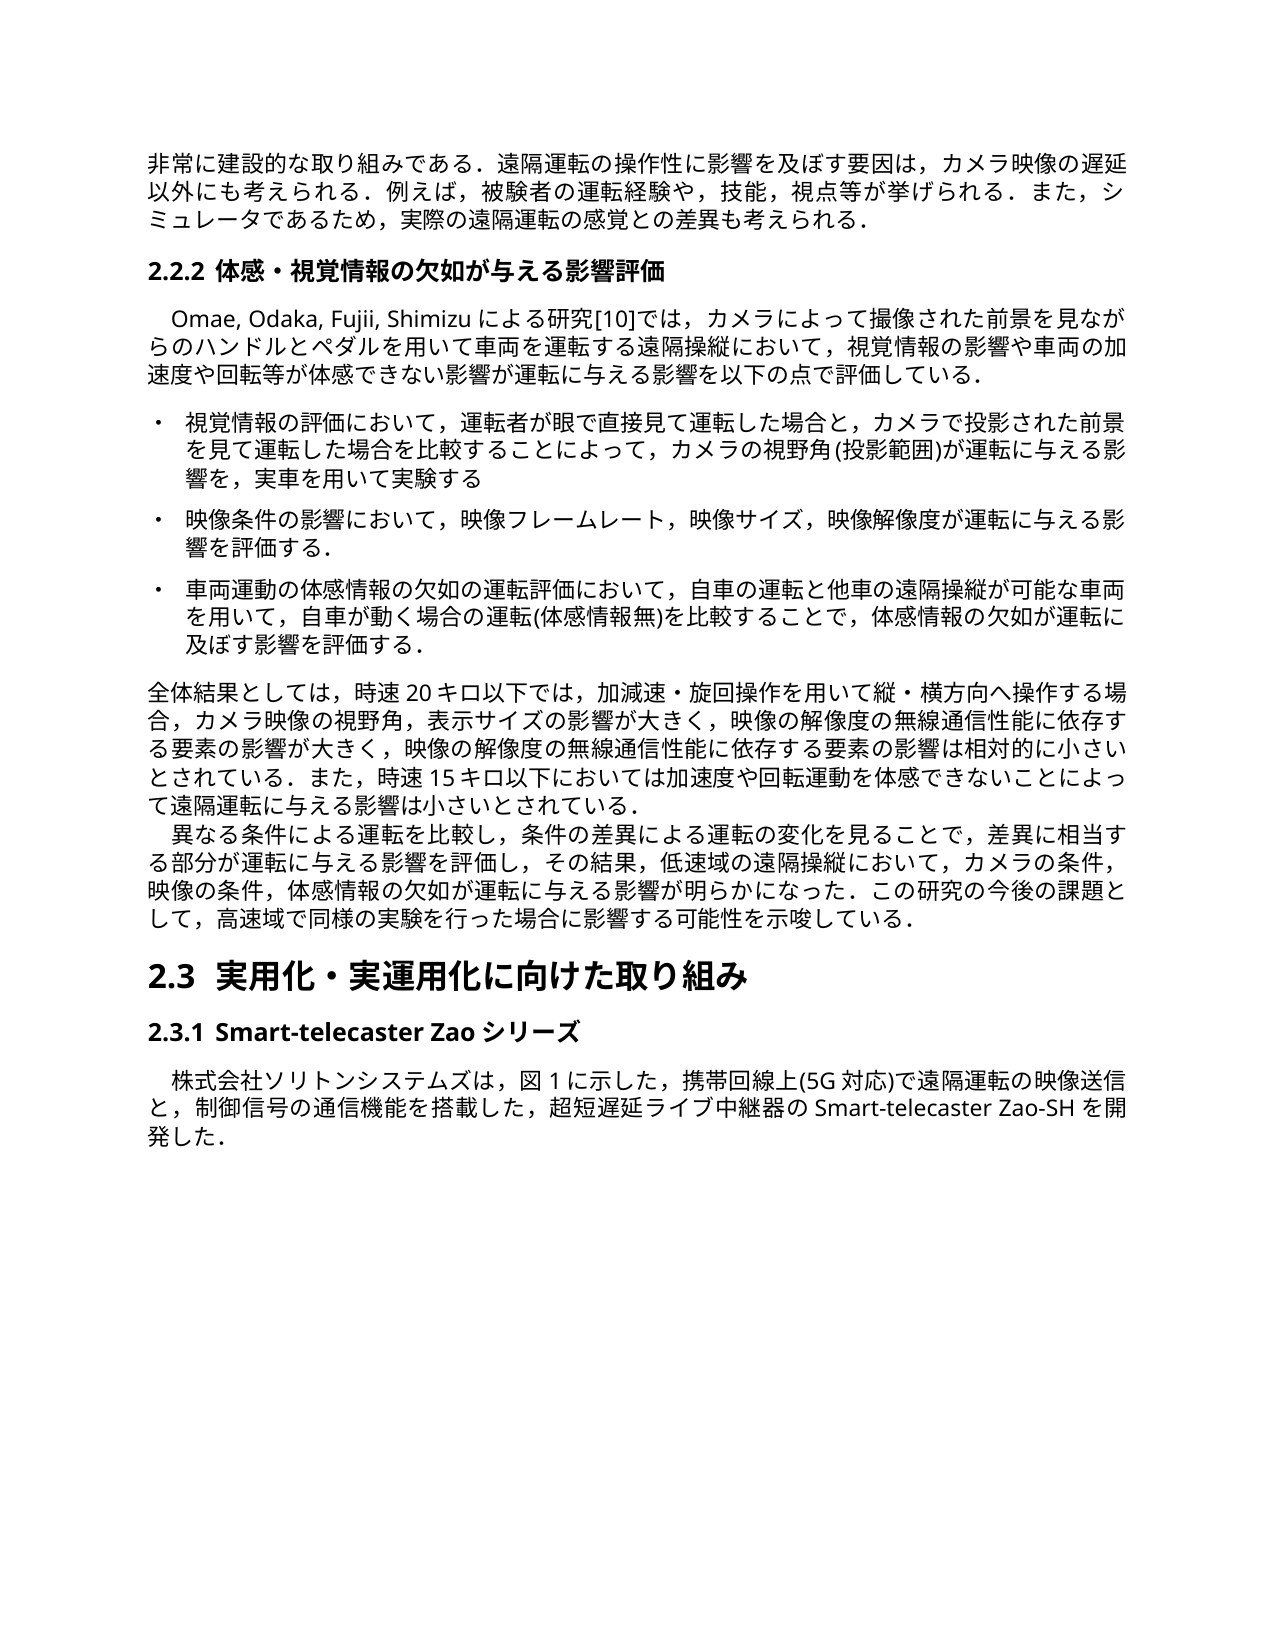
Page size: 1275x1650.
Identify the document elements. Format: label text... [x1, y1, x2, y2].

subtitle 体感・視覚情報の欠如が与える影響評価 [148, 256, 1127, 286]
subtitle 実用化・実運用化に向けた取り組み [148, 955, 1127, 996]
list 映像条件の影響において，映像フレームレート，映像サイズ，映像解像度が運転に与える影響を評価する． [148, 506, 1127, 563]
subtitle Smart-telecaster Zaoシリーズ [148, 1017, 1127, 1048]
text Omae, Odaka, Fujii, Shimizuによる研究[10]では，カメラによって撮像された前景を見ながらのハンドルとペダルを用いて車両を運転する遠隔操縦において，視覚情報の影響や車両の加速度や回転等が体感できない影響が運転に与える影響を以下の点で評価している． [148, 305, 1127, 390]
list 視覚情報の評価において，運転者が眼で直接見て運転した場合と，カメラで投影された前景を見て運転した場合を比較することによって，カメラの視野角(投影範囲)が運転に与える影響を，実車を用いて実験する [148, 409, 1127, 494]
text 株式会社ソリトンシステムズは，図1に示した，携帯回線上(5G対応)で遠隔運転の映像送信と，制御信号の通信機能を搭載した，超短遅延ライブ中継器のSmart-telecaster Zao-SHを開発した． [148, 1067, 1127, 1152]
text 全体結果としては，時速20キロ以下では，加減速・旋回操作を用いて縦・横方向へ操作する場合，カメラ映像の視野角，表示サイズの影響が大きく，映像の解像度の無線通信性能に依存する要素の影響が大きく，映像の解像度の無線通信性能に依存する要素の影響は相対的に小さいとされている．また，時速15キロ以下においては加速度や回転運動を体感できないことによって遠隔運転に与える影響は小さいとされている． [148, 679, 1127, 821]
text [148, 150, 1127, 235]
list 車両運動の体感情報の欠如の運転評価において，自車の運転と他車の遠隔操縦が可能な車両を用いて，自車が動く場合の運転(体感情報無)を比較することで，体感情報の欠如が運転に及ぼす影響を評価する． [148, 576, 1127, 661]
text 異なる条件による運転を比較し，条件の差異による運転の変化を見ることで，差異に相当する部分が運転に与える影響を評価し，その結果，低速域の遠隔操縦において，カメラの条件，映像の条件，体感情報の欠如が運転に与える影響が明らかになった．この研究の今後の課題として，高速域で同様の実験を行った場合に影響する可能性を示唆している． [148, 821, 1127, 934]
